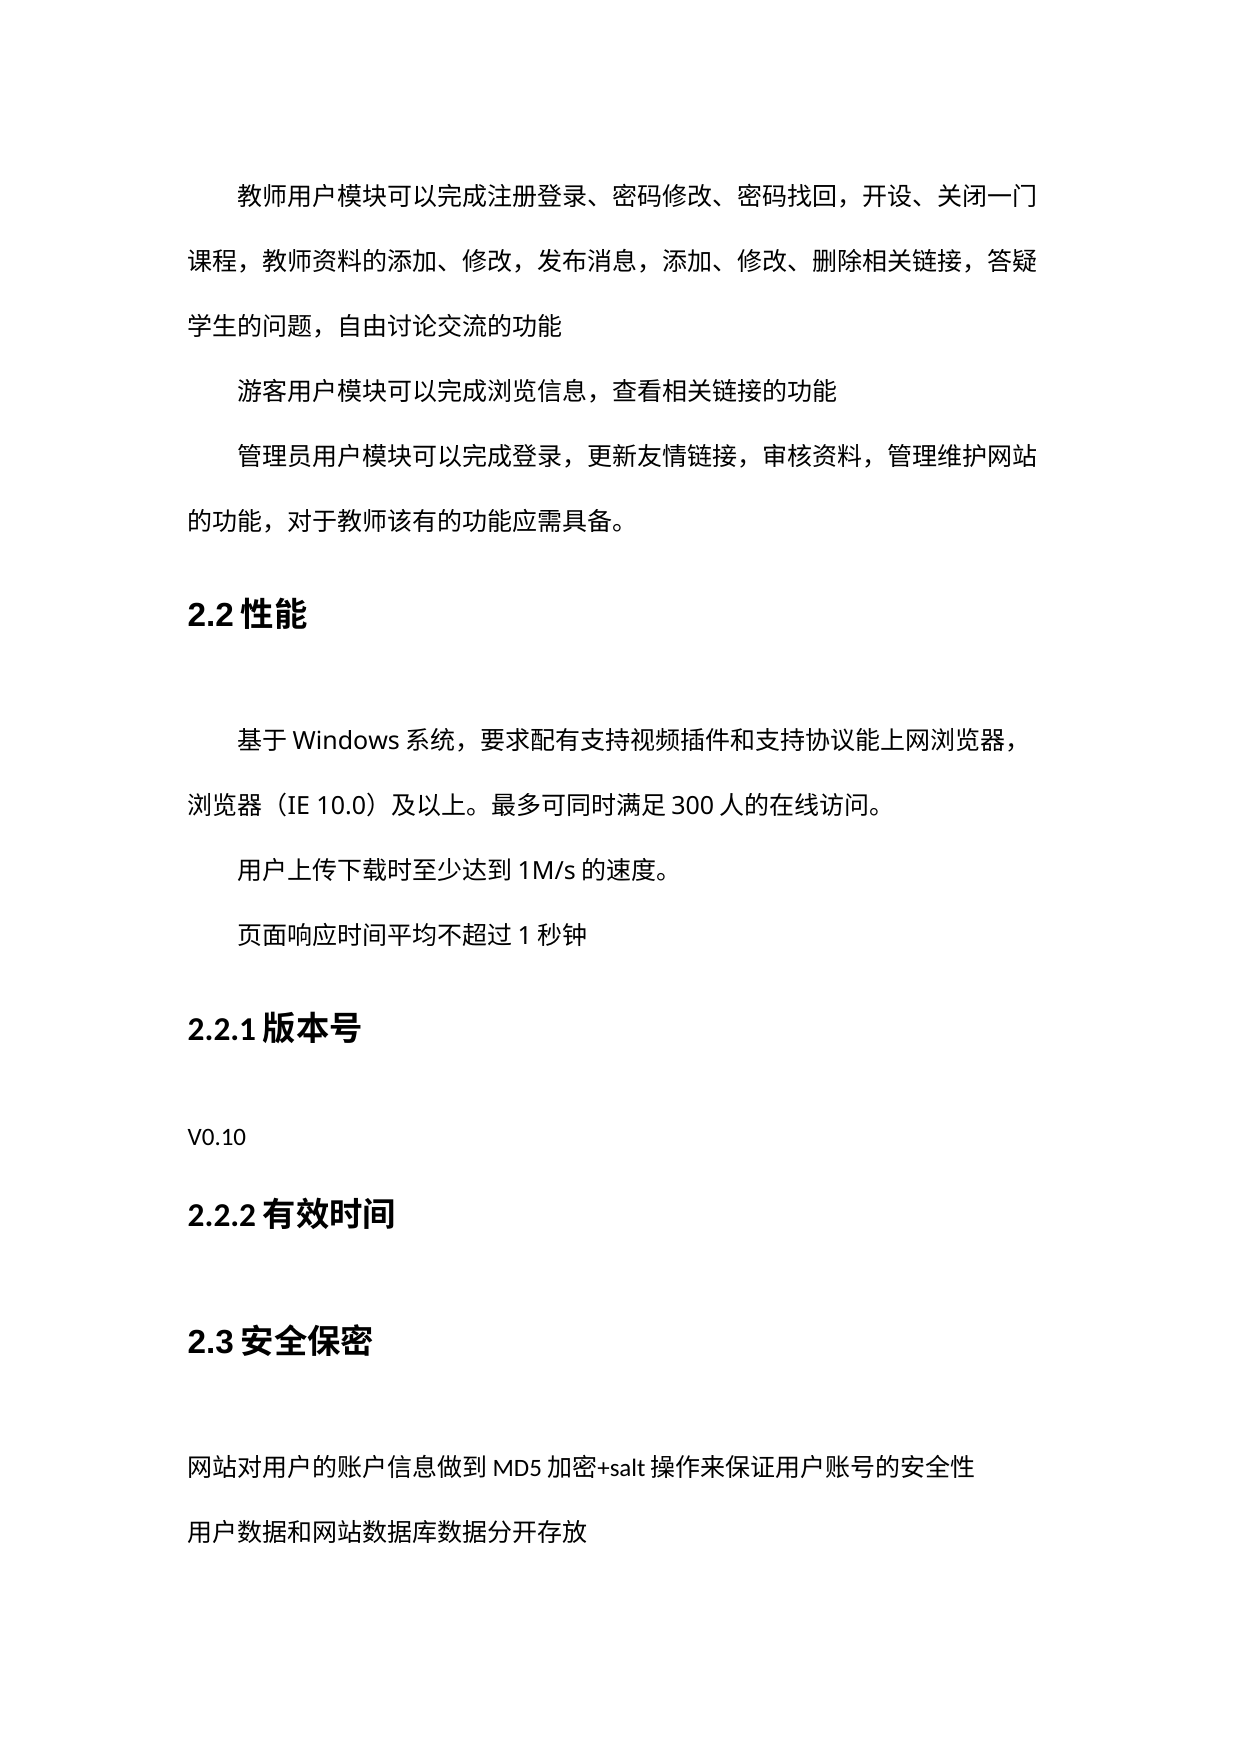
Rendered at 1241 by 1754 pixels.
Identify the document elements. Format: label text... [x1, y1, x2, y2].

text V0.10 [187, 1120, 1053, 1152]
subtitle 2.2.2有效时间 [187, 1179, 1053, 1244]
text 页面响应时间平均不超过1秒钟 [187, 901, 1053, 966]
text 用户数据和网站数据库数据分开存放 [187, 1498, 1053, 1563]
text 游客用户模块可以完成浏览信息，查看相关链接的功能 [187, 357, 1053, 422]
subtitle 2.2.1版本号 [187, 993, 1053, 1058]
subtitle 2.3安全保密 [187, 1306, 1053, 1371]
text 教师用户模块可以完成注册登录、密码修改、密码找回，开设、关闭一门课程，教师资料的添加、修改，发布消息，添加、修改、删除相关链接，答疑学生的问题，自由讨论交流的功能 [187, 162, 1053, 357]
subtitle 2.2性能 [187, 579, 1053, 644]
text 管理员用户模块可以完成登录，更新友情链接，审核资料，管理维护网站的功能，对于教师该有的功能应需具备。 [187, 422, 1053, 552]
text 用户上传下载时至少达到1M/s的速度。 [187, 836, 1053, 901]
text 网站对用户的账户信息做到MD5加密+salt操作来保证用户账号的安全性 [187, 1433, 1053, 1498]
text 基于Windows系统，要求配有支持视频插件和支持协议能上网浏览器，浏览器（IE 10.0）及以上。最多可同时满足300人的在线访问。 [187, 706, 1053, 836]
